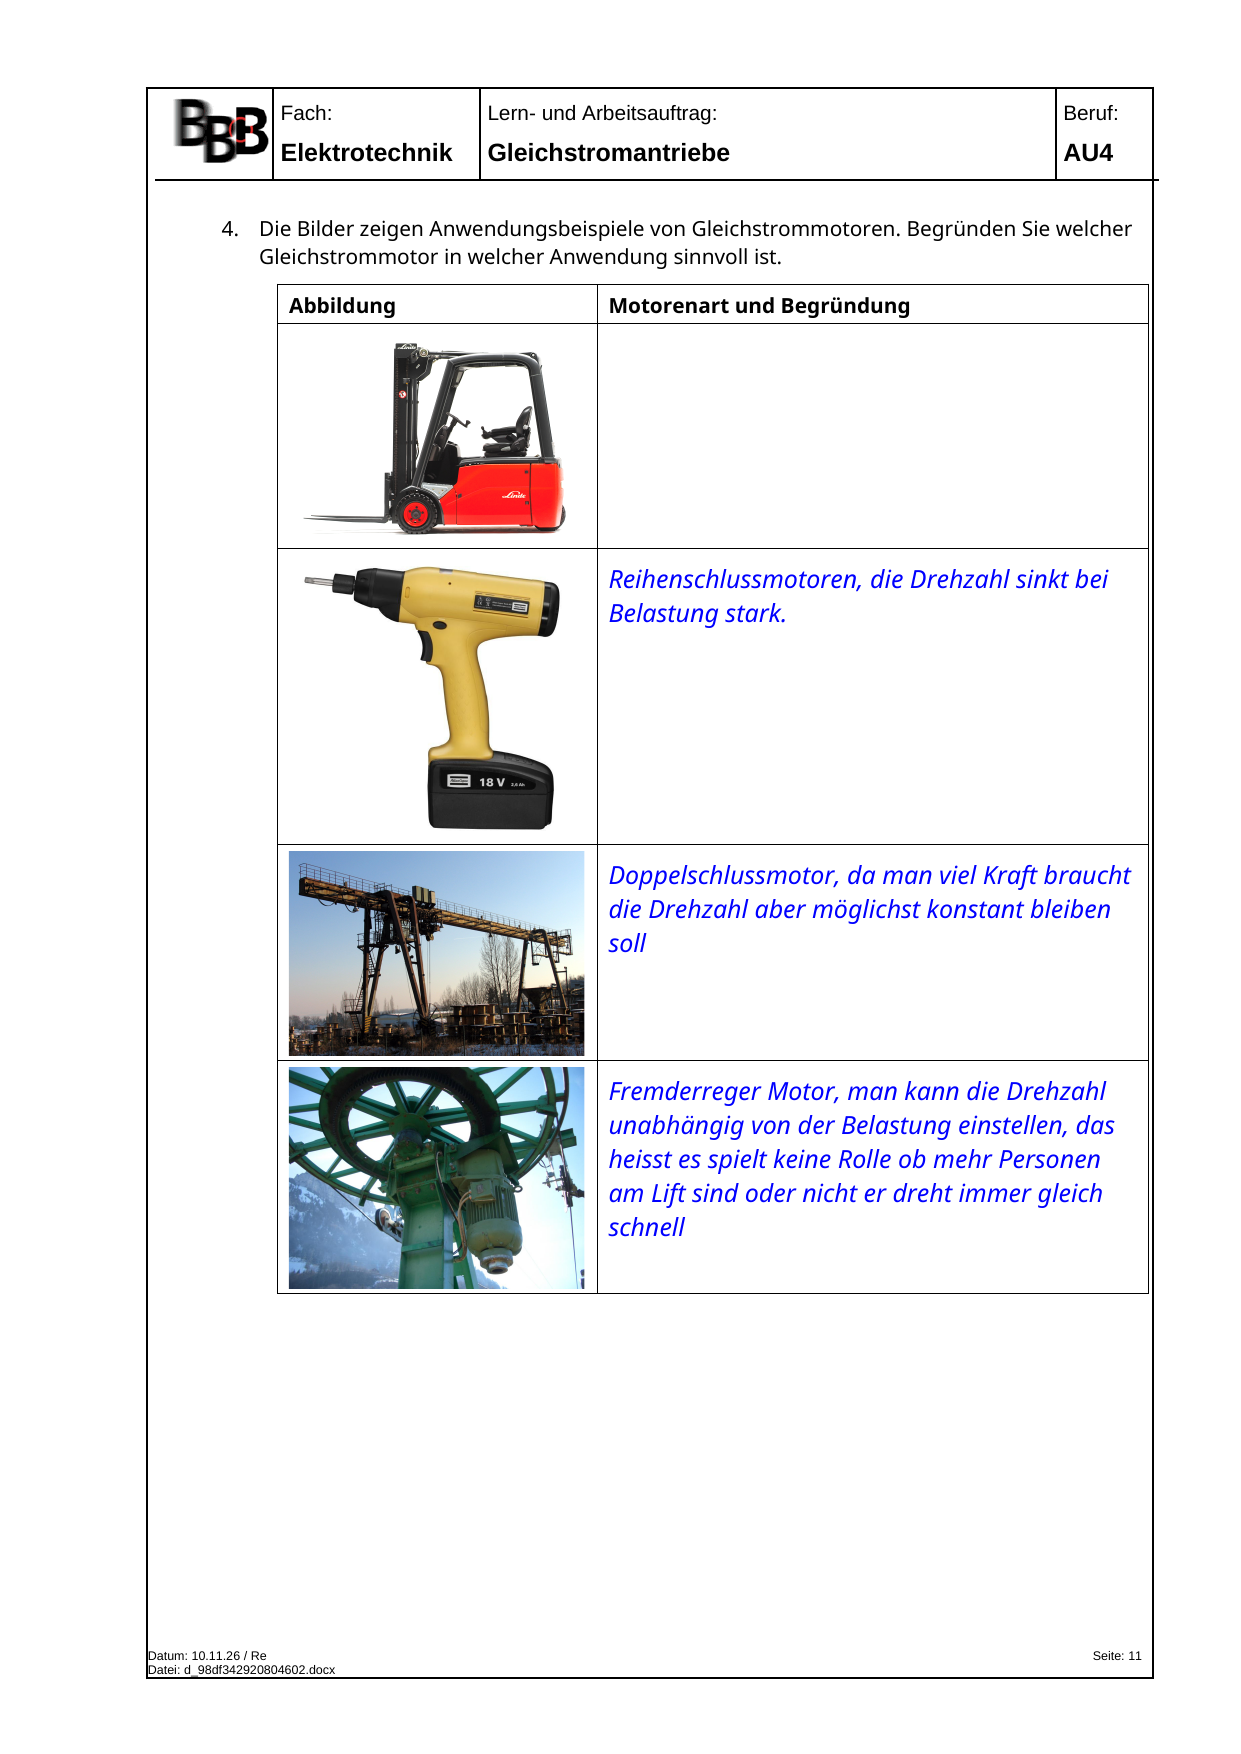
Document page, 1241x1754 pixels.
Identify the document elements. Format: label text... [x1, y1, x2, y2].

table_cell [278, 549, 597, 844]
picture [288, 851, 585, 1056]
list Die Bilder zeigen Anwendungsbeispiele von Gleichstrommotoren. Begründen Sie welcher Gleichstrommotor in welcher Anwendung sinnvoll ist. [221, 214, 1152, 271]
picture [288, 330, 585, 544]
table_cell Reihenschlussmotoren, die Drehzahl sinkt bei Belastung stark. [598, 549, 1148, 844]
picture [288, 555, 585, 841]
table_cell [278, 845, 597, 1060]
table_cell [278, 324, 597, 548]
picture [288, 1067, 585, 1289]
table_header Abbildung [278, 285, 597, 323]
table_header Motorenart und Begründung [598, 285, 1148, 323]
picture [170, 95, 270, 165]
table_cell Fremderreger Motor, man kann die Drehzahl unabhängig von der Belastung einstellen, das heisst es spielt keine Rolle ob mehr Personen am Lift sind oder nicht er dreht immer gleich schnell [598, 1061, 1148, 1293]
table_cell Doppelschlussmotor, da man viel Kraft braucht die Drehzahl aber möglichst konstant bleiben soll [598, 845, 1148, 1060]
table_cell [278, 1061, 597, 1293]
table_cell [598, 324, 1148, 548]
